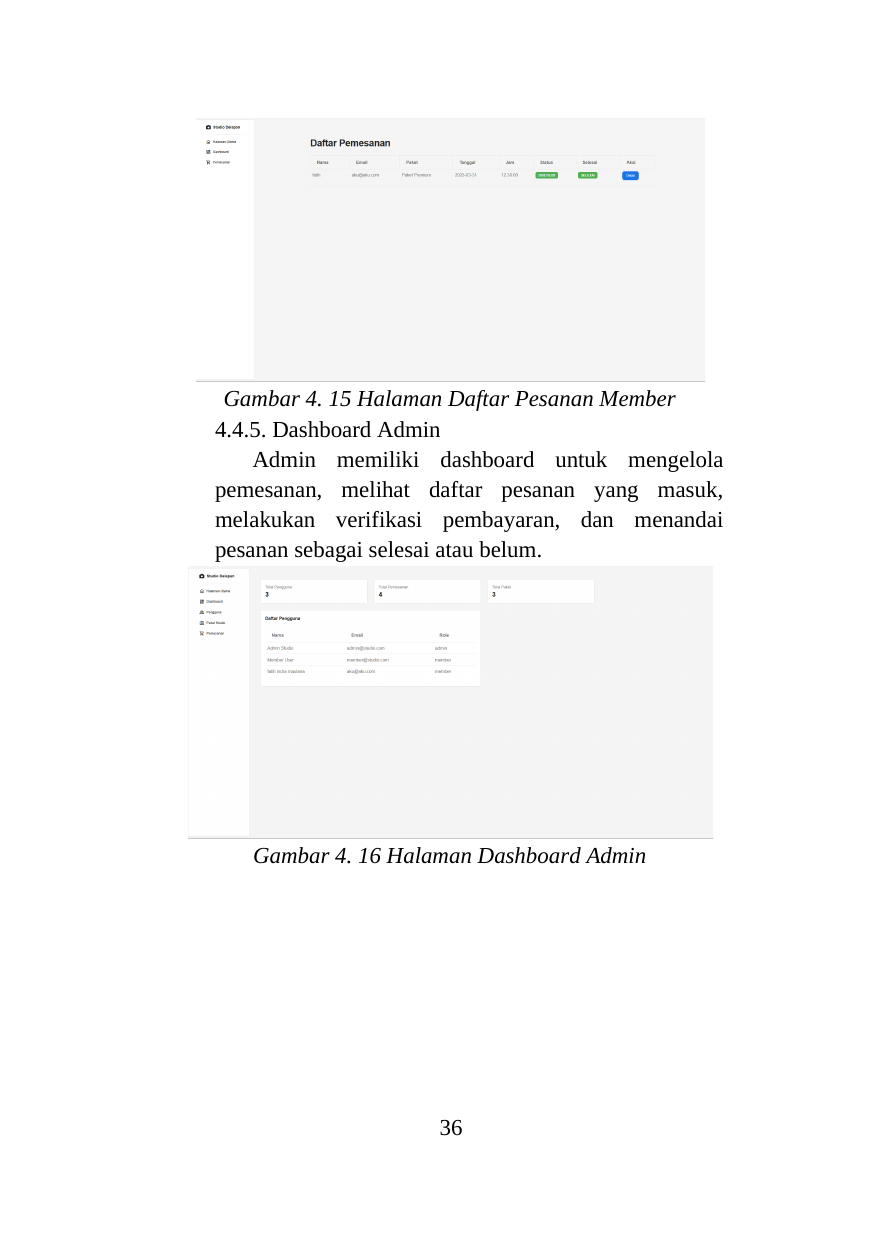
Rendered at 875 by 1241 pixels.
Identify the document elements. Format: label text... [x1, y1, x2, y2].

text Gambar 4. 15 Halaman Daftar Pesanan Member [177, 385, 724, 412]
text Gambar 4. 16 Halaman Dashboard Admin [177, 843, 724, 869]
picture [195, 118, 706, 382]
text Admin memiliki dashboard untuk mengelola pemesanan, melihat daftar pesanan yang masuk, melakukan verifikasi pembayaran, dan menandai pesanan sebagai selesai atau belum. [215, 446, 724, 563]
list Dashboard Admin [215, 416, 724, 442]
picture [188, 566, 714, 839]
